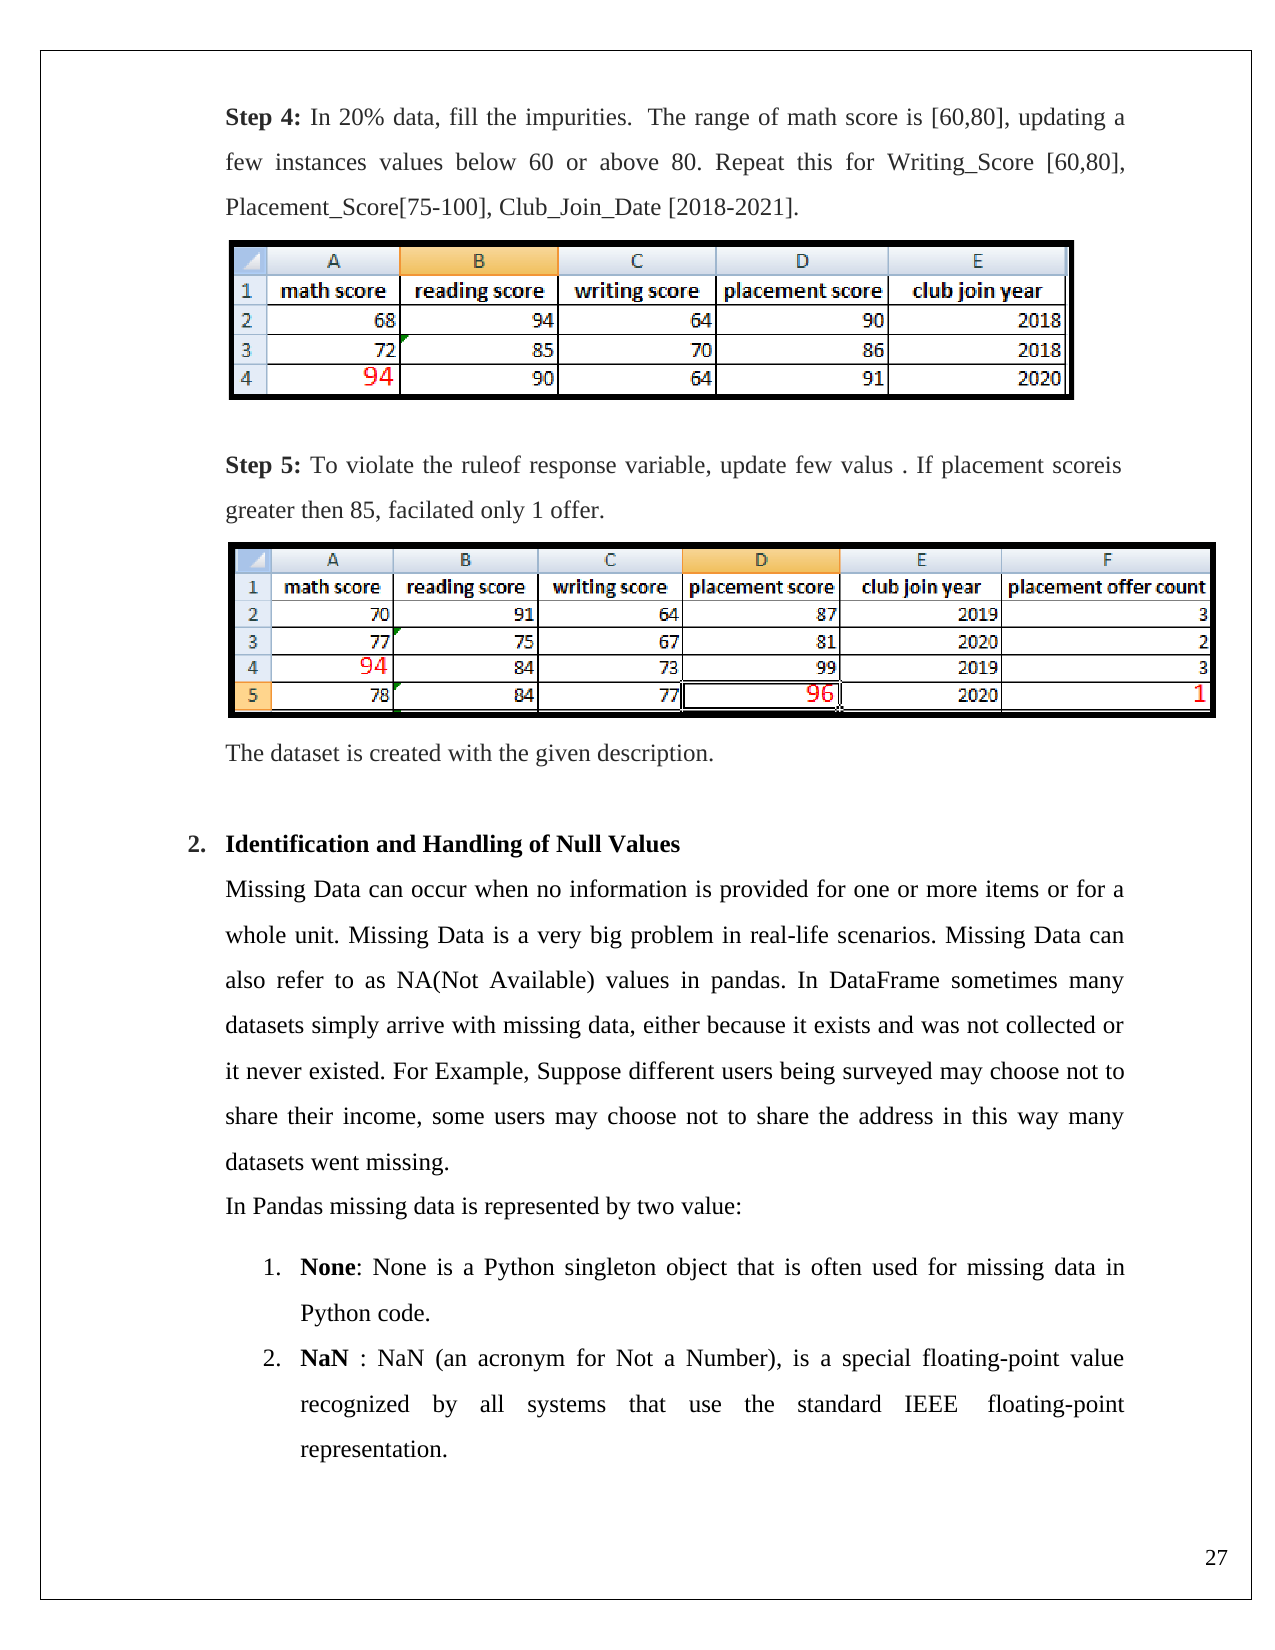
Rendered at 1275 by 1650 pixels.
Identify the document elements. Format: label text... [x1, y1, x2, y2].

picture [228, 240, 1075, 400]
list NaN : NaN (an acronym for Not a Number), is a special floating-point value recognized by all systems that use the standard IEEE floating-point representation. [263, 1343, 1125, 1463]
text Step 4: In 20% data, fill the impurities. The range of math score is [60,80], updating a few instances values below 60 or above 80. Repeat this for Writing_Score [60,80], Placement_Score[75-100], Club_Join_Date [2018-2021]. [225, 102, 1126, 221]
list None: None is a Python singleton object that is often used for missing data in Python code. [263, 1252, 1126, 1327]
text In Pandas missing data is represented by two value: [225, 1192, 1251, 1220]
picture [228, 542, 1216, 718]
text The dataset is created with the given description. [225, 738, 1251, 766]
subtitle Identification and Handling of Null Values [187, 829, 1251, 858]
text Missing Data can occur when no information is provided for one or more items or for a whole unit. Missing Data is a very big problem in real-life scenarios. Missing Data can also refer to as NA(Not Available) values in pandas. In DataFrame sometimes many datasets simply arrive with missing data, either because it exists and was not collected or it never existed. For Example, Suppose different users being surveyed may choose not to share their income, some users may choose not to share the address in this way many datasets went missing. [225, 874, 1126, 1176]
